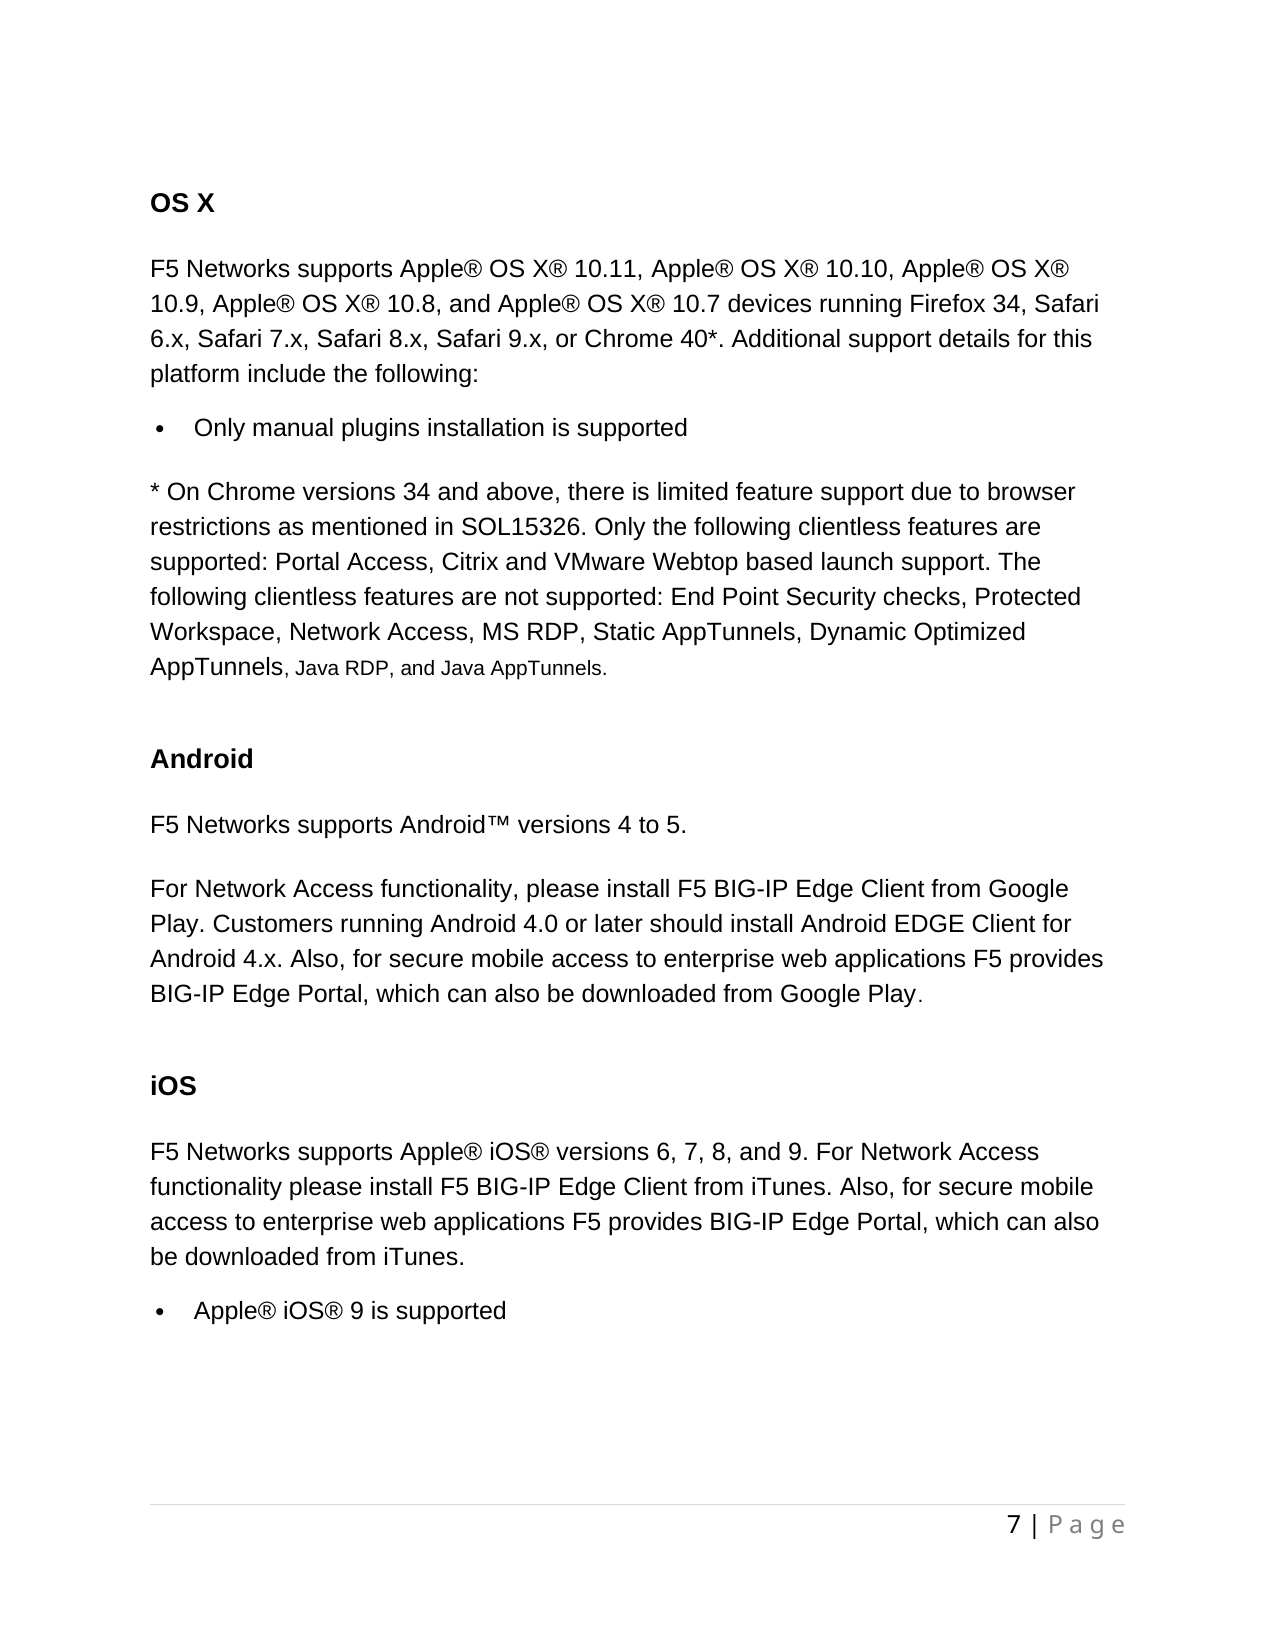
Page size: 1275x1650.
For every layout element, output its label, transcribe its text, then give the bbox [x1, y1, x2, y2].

text iOS [150, 1070, 1125, 1102]
text * On Chrome versions 34 and above, there is limited feature support due to browser restrictions as mentioned in SOL15326. Only the following clientless features are supported: Portal Access, Citrix and VMware Webtop based launch support. The following clientless features are not supported: End Point Security checks, Protected Workspace, Network Access, MS RDP, Static AppTunnels, Dynamic Optimized AppTunnels, Java RDP, and Java AppTunnels. [150, 471, 1125, 681]
list Apple® iOS® 9 is supported [156, 1296, 1125, 1324]
text For Network Access functionality, please install F5 BIG-IP Edge Client from Google Play. Customers running Android 4.0 or later should install Android EDGE Client for Android 4.x. Also, for secure mobile access to enterprise web applications F5 provides BIG-IP Edge Portal, which can also be downloaded from Google Play. [150, 868, 1125, 1008]
text F5 Networks supports Apple® OS X® 10.11, Apple® OS X® 10.10, Apple® OS X® 10.9, Apple® OS X® 10.8, and Apple® OS X® 10.7 devices running Firefox 34, Safari 6.x, Safari 7.x, Safari 8.x, Safari 9.x, or Chrome 40*. Additional support details for this platform include the following: [150, 248, 1125, 388]
text F5 Networks supports Android™ versions 4 to 5. [150, 804, 1125, 839]
text F5 Networks supports Apple® iOS® versions 6, 7, 8, and 9. For Network Access functionality please install F5 BIG-IP Edge Client from iTunes. Also, for secure mobile access to enterprise web applications F5 provides BIG-IP Edge Portal, which can also be downloaded from iTunes. [150, 1131, 1125, 1271]
text Android [150, 743, 1125, 774]
text OS X [150, 187, 1125, 219]
list Only manual plugins installation is supported [156, 413, 1125, 442]
